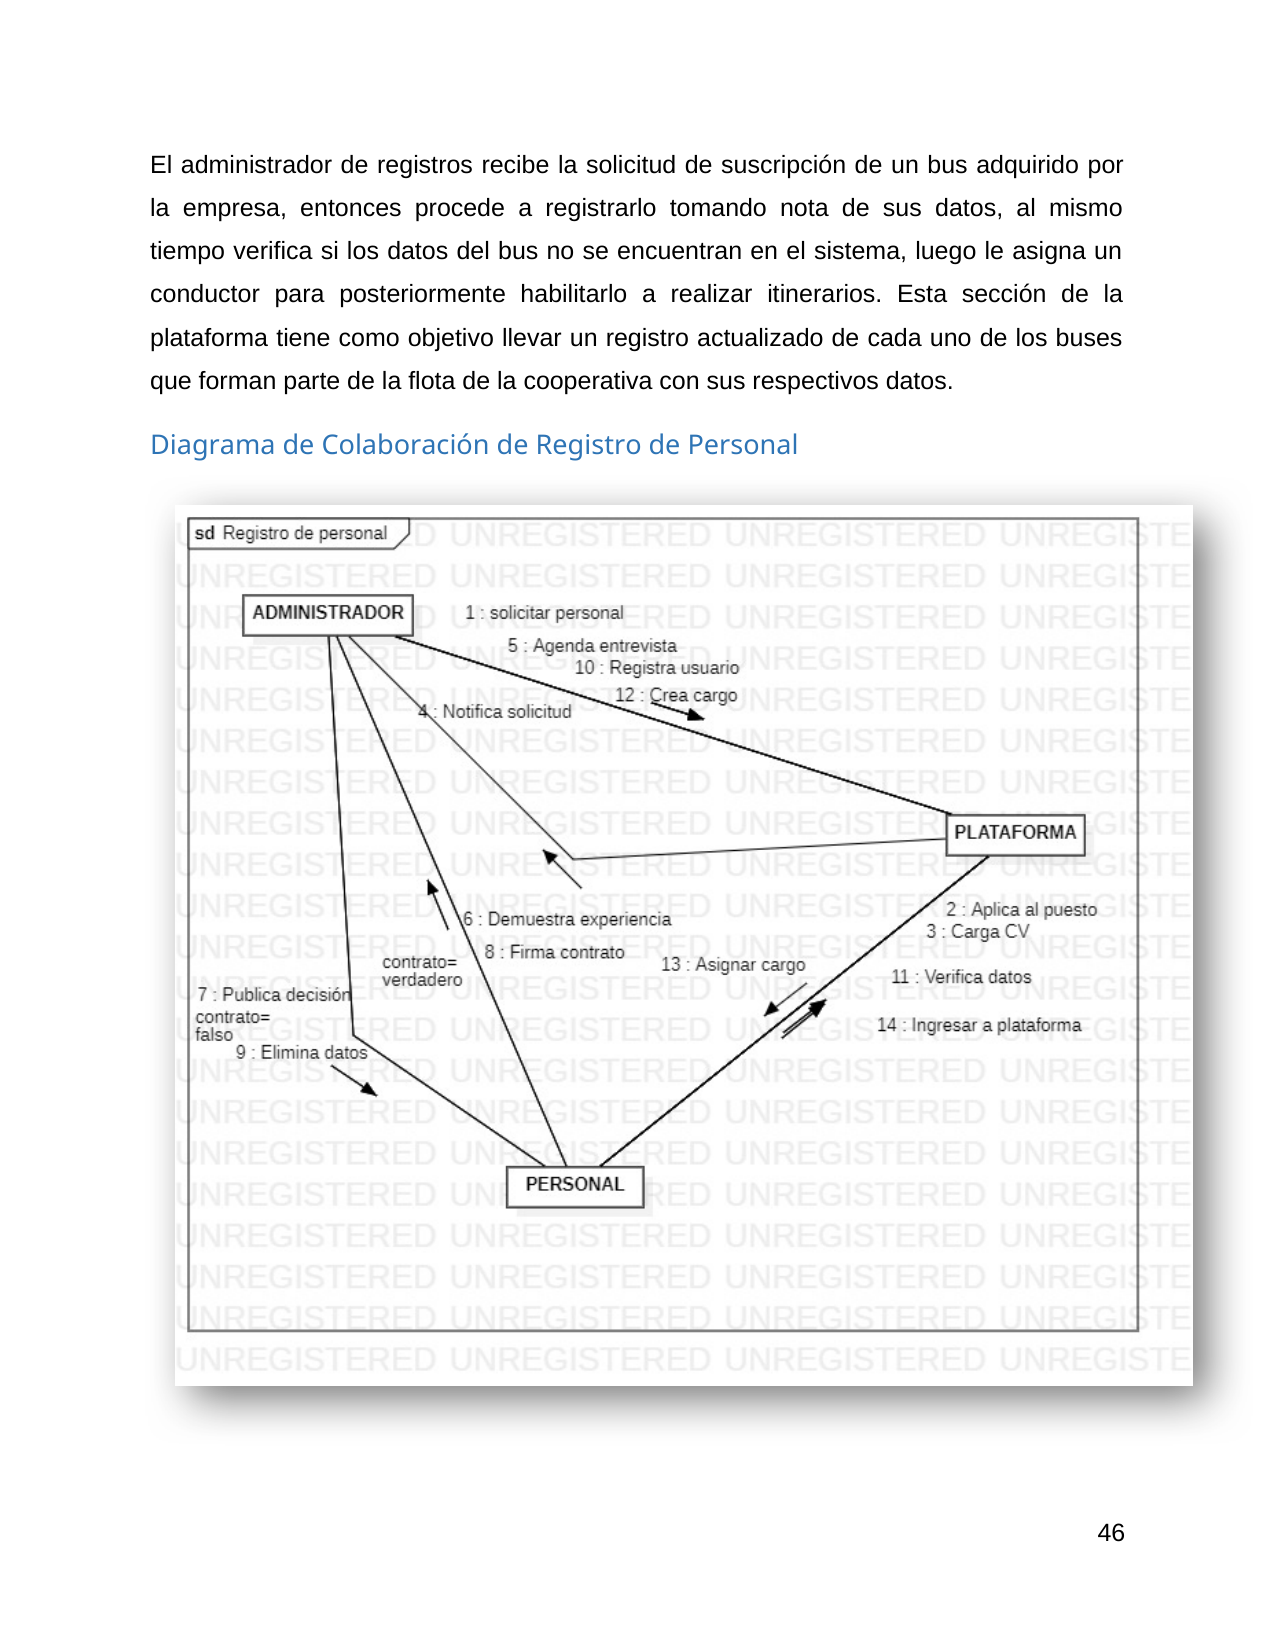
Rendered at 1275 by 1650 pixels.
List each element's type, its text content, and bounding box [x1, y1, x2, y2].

subtitle Diagrama de Colaboración de Registro de Personal [150, 425, 1125, 462]
text El administrador de registros recibe la solicitud de suscripción de un bus adquirido por la empresa, entonces procede a registrarlo tomando nota de sus datos, al mismo tiempo verifica si los datos del bus no se encuentran en el sistema, luego le asigna un conductor para posteriormente habilitarlo a realizar itinerarios. Esta sección de la plataforma tiene como objetivo llevar un registro actualizado de cada uno de los buses que forman parte de la flota de la cooperativa con sus respectivos datos. [150, 150, 1125, 394]
picture [175, 505, 1193, 1386]
